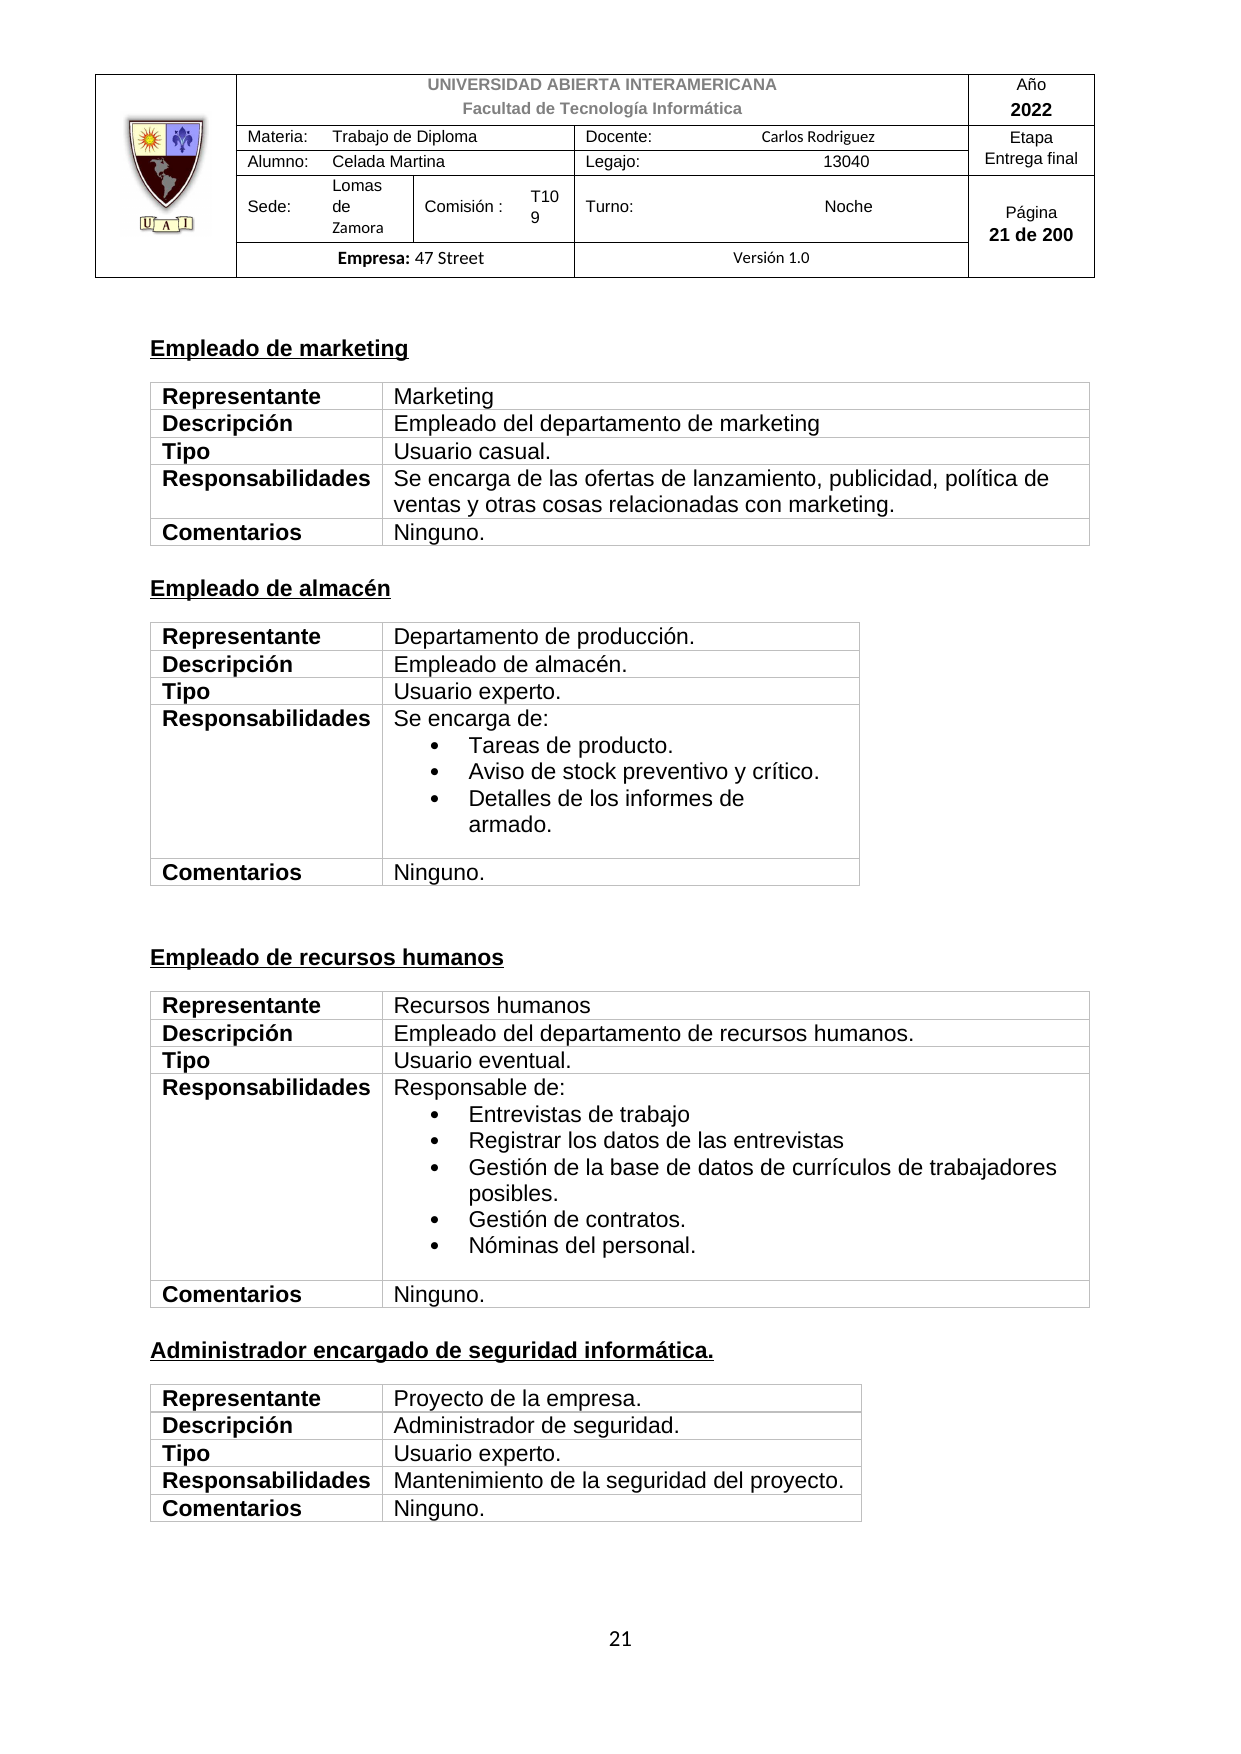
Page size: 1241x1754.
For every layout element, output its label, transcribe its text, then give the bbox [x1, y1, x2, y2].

table_header Marketing [383, 383, 1089, 409]
text Administrador encargado de seguridad informática. [150, 1337, 1090, 1363]
table_cell Empleado del departamento de recursos humanos. [383, 1020, 1089, 1046]
table_cell Se encarga de: Tareas de producto. Aviso de stock preventivo y crítico. Detalles de los informes de armado. [383, 705, 859, 858]
table_header Representante [151, 623, 382, 649]
text Empleado de almacén [150, 575, 1090, 601]
table_cell Ninguno. [383, 1281, 1089, 1307]
table_cell Ninguno. [383, 1495, 861, 1521]
table_cell Comentarios [151, 519, 382, 545]
table_cell Descripción [151, 651, 382, 677]
table_cell Empleado del departamento de marketing [383, 410, 1089, 437]
table_cell Responsabilidades [151, 1074, 382, 1280]
table_cell Usuario experto. [383, 678, 859, 704]
picture [120, 111, 212, 237]
table_cell Administrador de seguridad. [383, 1413, 861, 1439]
table_cell Responsable de: Entrevistas de trabajo Registrar los datos de las entrevistas Gestión de la base de datos de currículos de trabajadores posibles. Gestión de contratos. Nóminas del personal. [383, 1074, 1089, 1280]
table_cell Tipo [151, 1440, 382, 1466]
table_cell Tipo [151, 438, 382, 464]
table_cell Descripción [151, 1413, 382, 1439]
text Empleado de marketing [150, 335, 1090, 361]
table_header Proyecto de la empresa. [383, 1385, 861, 1411]
table_header Departamento de producción. [383, 623, 859, 649]
table_cell Ninguno. [383, 859, 859, 885]
table_cell Comentarios [151, 1495, 382, 1521]
table_cell Descripción [151, 1020, 382, 1046]
table_header Representante [151, 383, 382, 409]
table_cell Comentarios [151, 859, 382, 885]
table_header Recursos humanos [383, 992, 1089, 1018]
table_header Representante [151, 1385, 382, 1411]
table_cell Tipo [151, 678, 382, 704]
table_cell Mantenimiento de la seguridad del proyecto. [383, 1467, 861, 1494]
table_cell Tipo [151, 1047, 382, 1073]
table_header Representante [151, 992, 382, 1018]
table_cell Responsabilidades [151, 1467, 382, 1494]
table_cell Se encarga de las ofertas de lanzamiento, publicidad, política de ventas y otras cosas relacionadas con marketing. [383, 465, 1089, 518]
table_cell Usuario casual. [383, 438, 1089, 464]
table_cell Ninguno. [383, 519, 1089, 545]
table_cell Responsabilidades [151, 465, 382, 518]
text Empleado de recursos humanos [150, 944, 1090, 970]
table_cell Descripción [151, 410, 382, 437]
table_cell Usuario eventual. [383, 1047, 1089, 1073]
table_cell Empleado de almacén. [383, 651, 859, 677]
table_cell Responsabilidades [151, 705, 382, 858]
table_cell Usuario experto. [383, 1440, 861, 1466]
table_cell Comentarios [151, 1281, 382, 1307]
